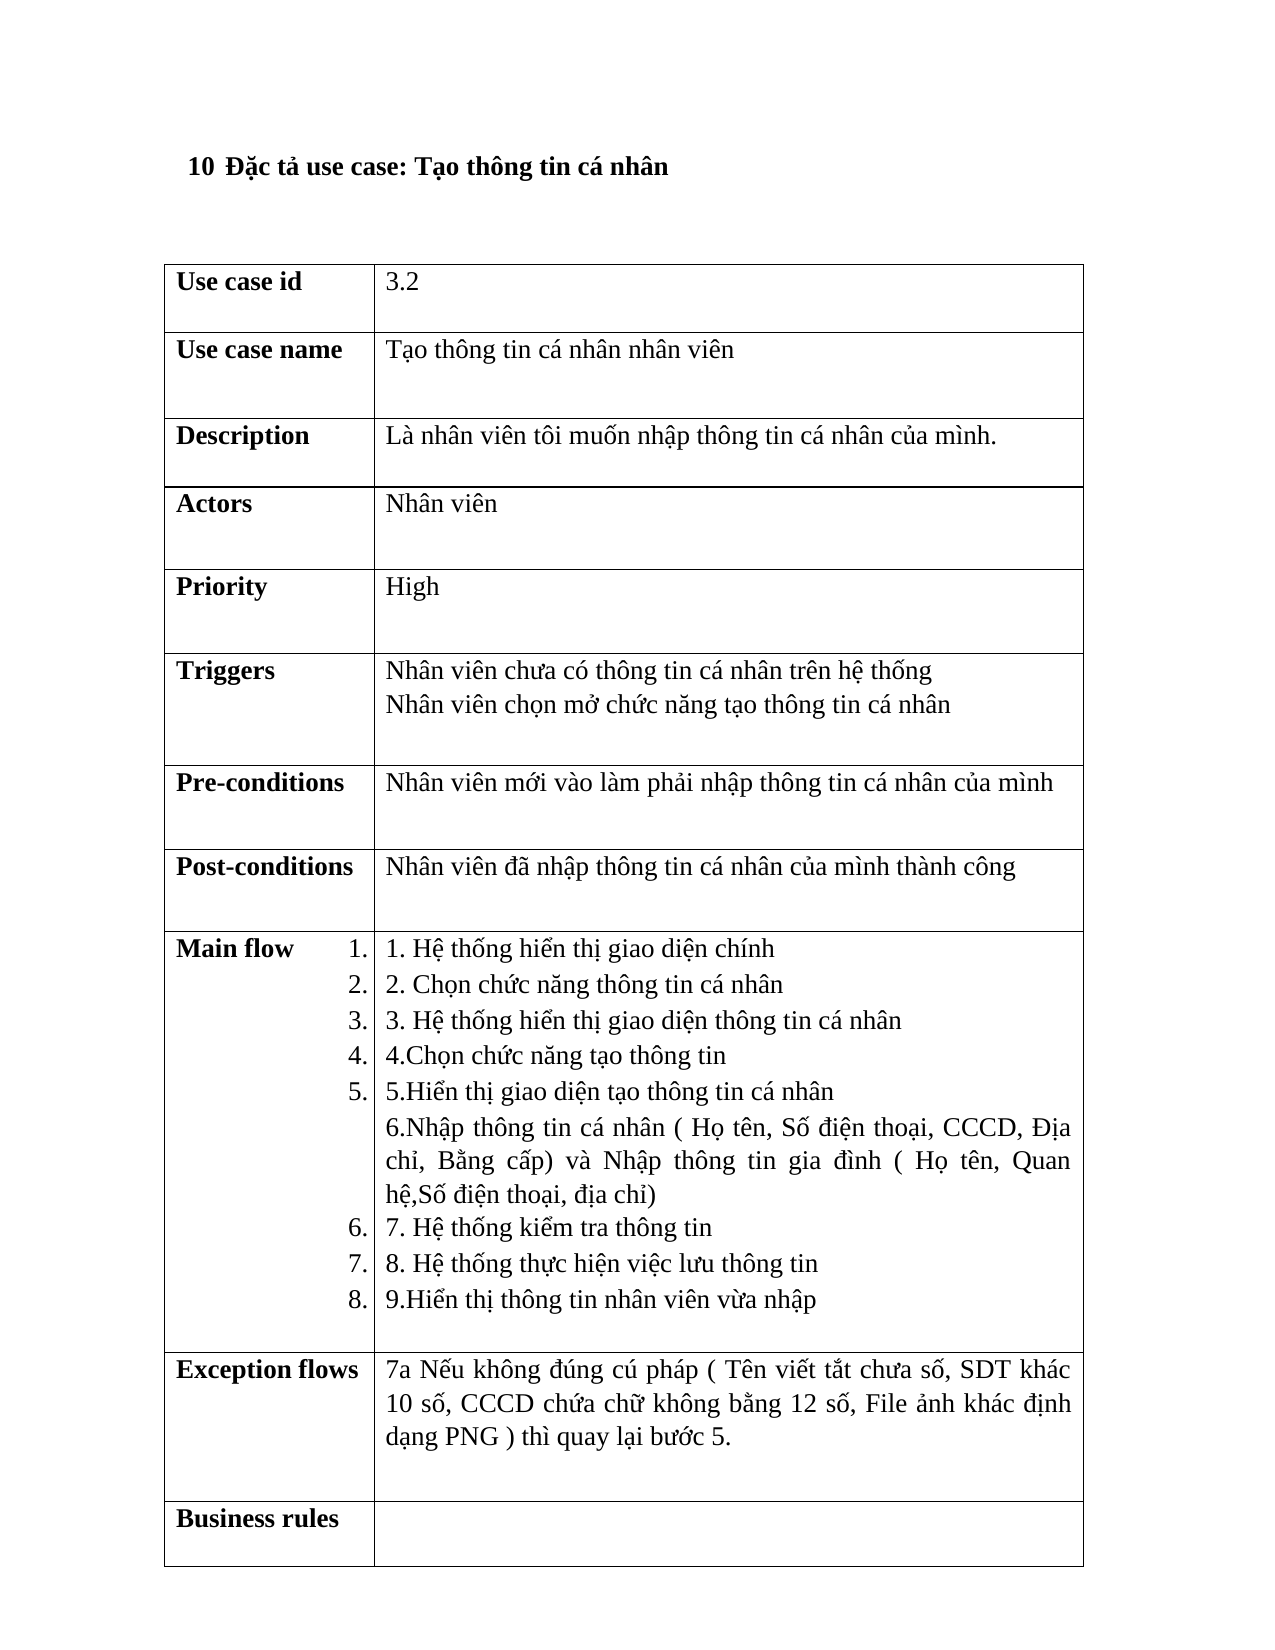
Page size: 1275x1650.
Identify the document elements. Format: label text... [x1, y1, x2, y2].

table_cell Triggers [165, 654, 374, 764]
table_cell Exception flows [165, 1353, 374, 1501]
table_cell Nhân viên [375, 488, 1083, 569]
table_header 3.2 [375, 265, 1083, 332]
table_cell Actors [165, 488, 374, 569]
table_cell 7a Nếu không đúng cú pháp ( Tên viết tắt chưa số, SDT khác 10 số, CCCD chứa chữ không bằng 12 số, File ảnh khác định dạng PNG ) thì quay lại bước 5. [375, 1353, 1083, 1501]
table_cell Main flow [165, 932, 374, 1352]
table_cell Nhân viên mới vào làm phải nhập thông tin cá nhân của mình [375, 766, 1083, 849]
table_cell High [375, 570, 1083, 653]
table_cell Business rules [165, 1502, 374, 1566]
list Đặc tả use case: Tạo thông tin cá nhân [187, 150, 1125, 181]
table_cell Pre-conditions [165, 766, 374, 849]
table_header Use case id [165, 265, 374, 332]
table_cell Description [165, 419, 374, 486]
table_cell Nhân viên đã nhập thông tin cá nhân của mình thành công [375, 850, 1083, 931]
table_cell 1. Hệ thống hiển thị giao diện chính 2. Chọn chức năng thông tin cá nhân 3. Hệ thống hiển thị giao diện thông tin cá nhân 4.Chọn chức năng tạo thông tin 5.Hiển thị giao diện tạo thông tin cá nhân 6.Nhập thông tin cá nhân ( Họ tên, Số điện thoại, CCCD, Địa chỉ, Bằng cấp) và Nhập thông tin gia đình ( Họ tên, Quan hệ,Số điện thoại, địa chỉ) 7. Hệ thống kiểm tra thông tin 8. Hệ thống thực hiện việc lưu thông tin 9.Hiển thị thông tin nhân viên vừa nhập [375, 932, 1083, 1352]
table_cell Là nhân viên tôi muốn nhập thông tin cá nhân của mình. [375, 419, 1083, 486]
table_cell Post-conditions [165, 850, 374, 931]
table_cell Nhân viên chưa có thông tin cá nhân trên hệ thống Nhân viên chọn mở chức năng tạo thông tin cá nhân [375, 654, 1083, 764]
table_cell [375, 1502, 1083, 1566]
table_cell Tạo thông tin cá nhân nhân viên [375, 333, 1083, 418]
table_cell Use case name [165, 333, 374, 418]
table_cell Priority [165, 570, 374, 653]
